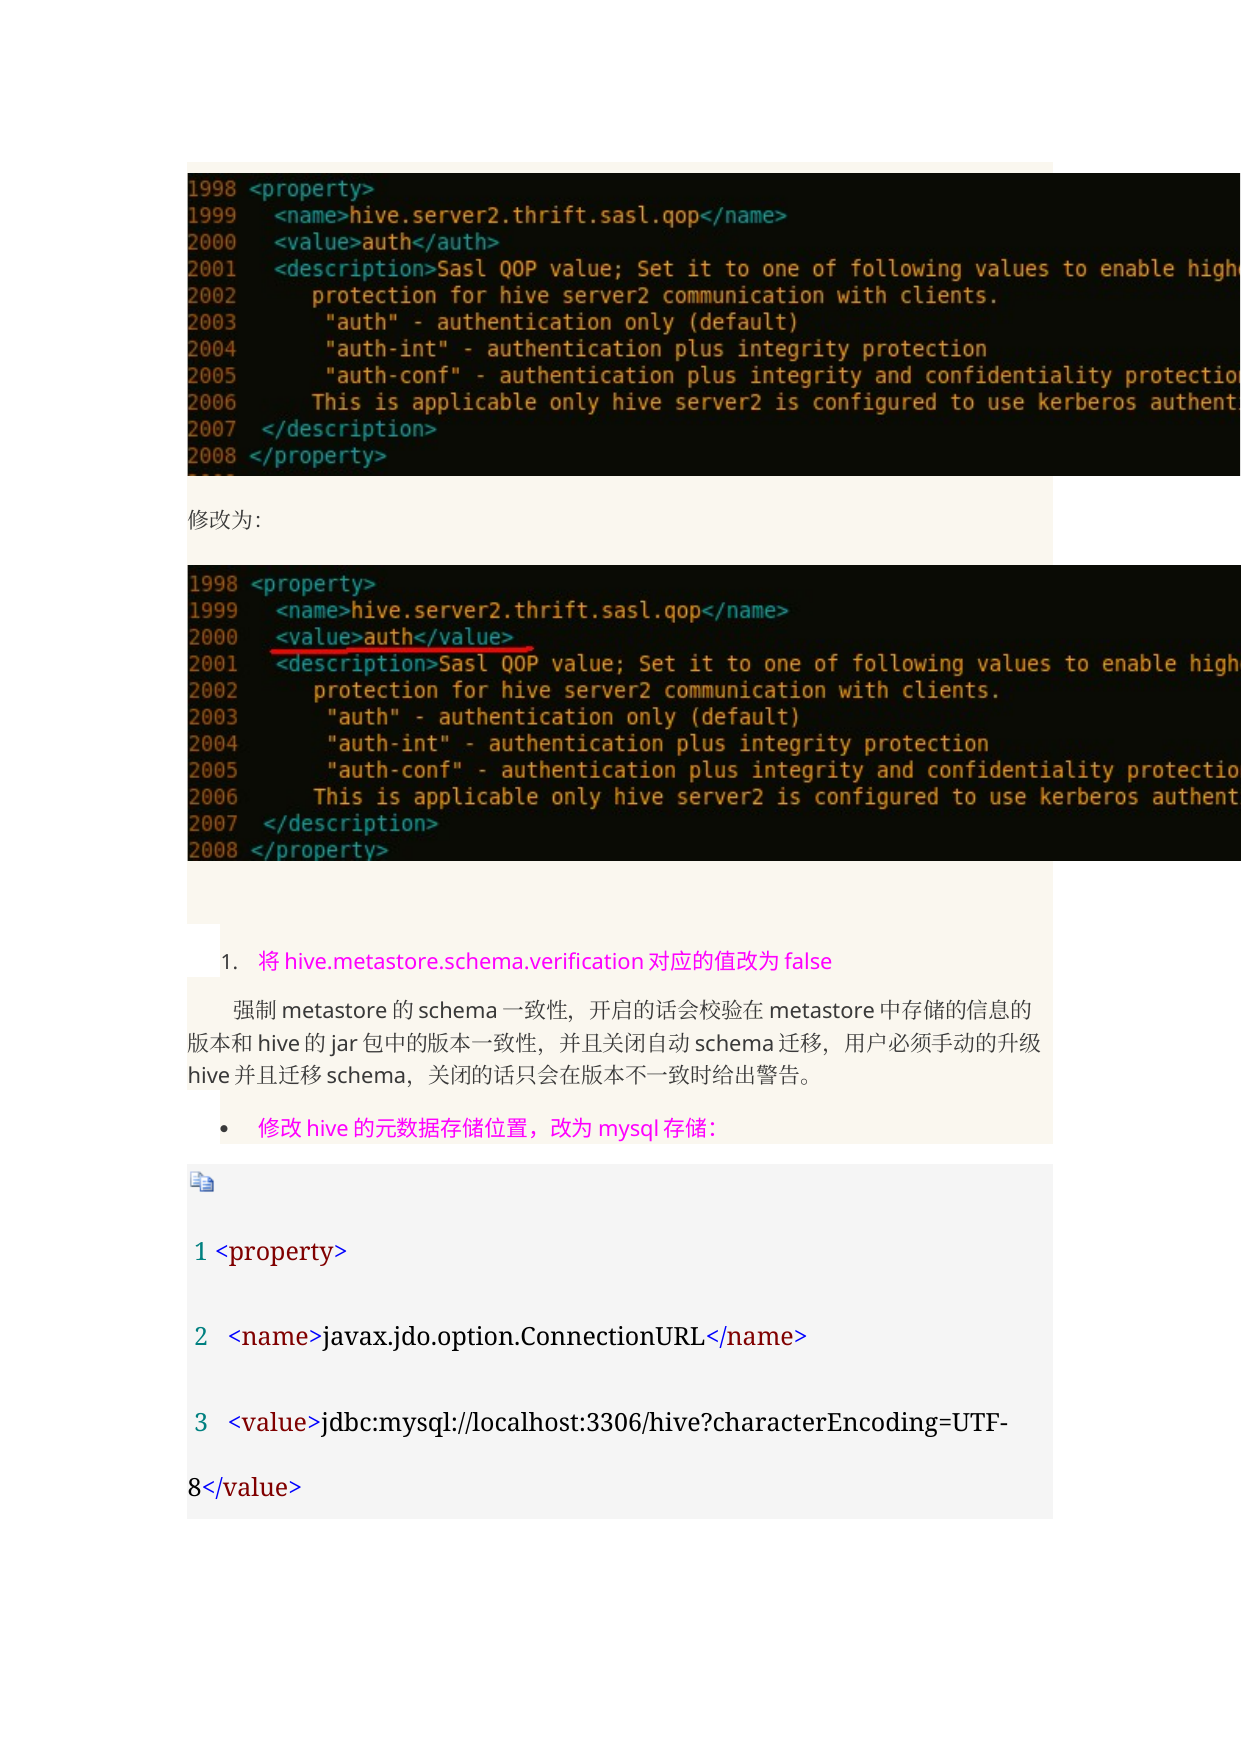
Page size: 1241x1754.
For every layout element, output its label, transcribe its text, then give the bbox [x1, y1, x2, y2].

text 修改为： [187, 503, 1053, 535]
picture [187, 1165, 219, 1197]
text 3 <value>jdbc:mysql://localhost:3306/hive?characterEncoding=UTF-8</value> [187, 1389, 1053, 1519]
list 将hive.metastore.schema.verification对应的值改为false [220, 945, 1053, 977]
picture [187, 173, 1241, 476]
text 1 <property> [187, 1218, 1053, 1283]
text 强制metastore的schema一致性，开启的话会校验在metastore中存储的信息的版本和hive的jar包中的版本一致性，并且关闭自动schema迁移，用户必须手动的升级hive并且迁移schema，关闭的话只会在版本不一致时给出警告。 [187, 993, 1053, 1090]
text 2 <name>javax.jdo.option.ConnectionURL</name> [187, 1304, 1053, 1369]
picture [187, 565, 1241, 861]
list 修改hive的元数据存储位置，改为mysql存储： [220, 1111, 1053, 1144]
